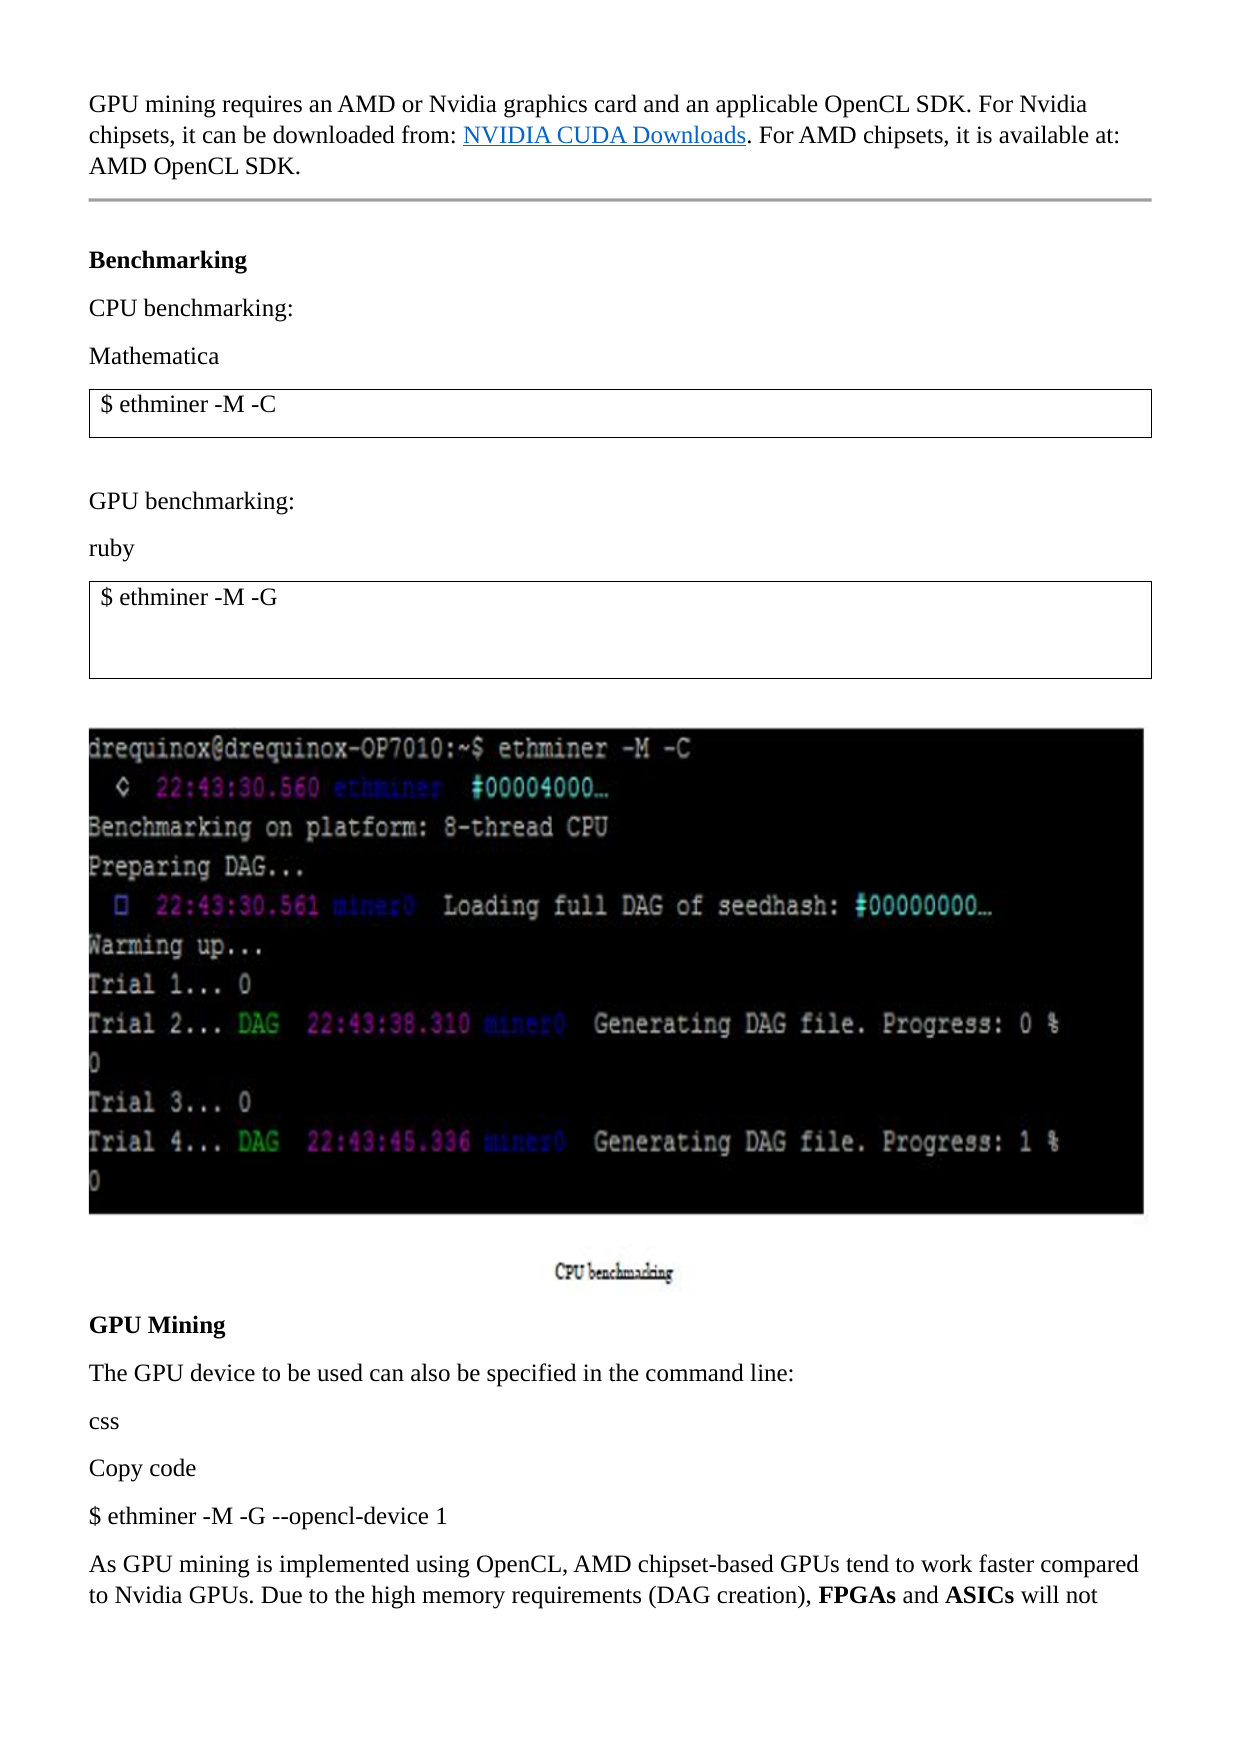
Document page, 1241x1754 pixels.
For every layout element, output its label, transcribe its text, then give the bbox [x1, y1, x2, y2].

text $ ethminer -M -G --opencl-device 1 [89, 1501, 1152, 1530]
text Copy code [89, 1453, 1152, 1482]
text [89, 1549, 1152, 1609]
text ruby [89, 533, 1152, 562]
text GPU Mining [89, 1310, 1152, 1339]
text CPU benchmarking: [89, 293, 1152, 322]
text GPU mining requires an AMD or Nvidia graphics card and an applicable OpenCL SDK. For Nvidia chipsets, it can be downloaded from: NVIDIA CUDA Downloads. For AMD chipsets, it is available at: AMD OpenCL SDK. [89, 89, 1152, 179]
text Mathematica [89, 341, 1152, 369]
table_header $ ethminer -M -C [90, 390, 1151, 437]
text Benchmarking [89, 245, 1152, 274]
text The GPU device to be used can also be specified in the command line: [89, 1358, 1152, 1387]
text GPU benchmarking: [89, 486, 1152, 514]
text css [89, 1406, 1152, 1434]
table_header $ ethminer -M -G [90, 582, 1151, 678]
picture [88, 726, 1152, 1292]
